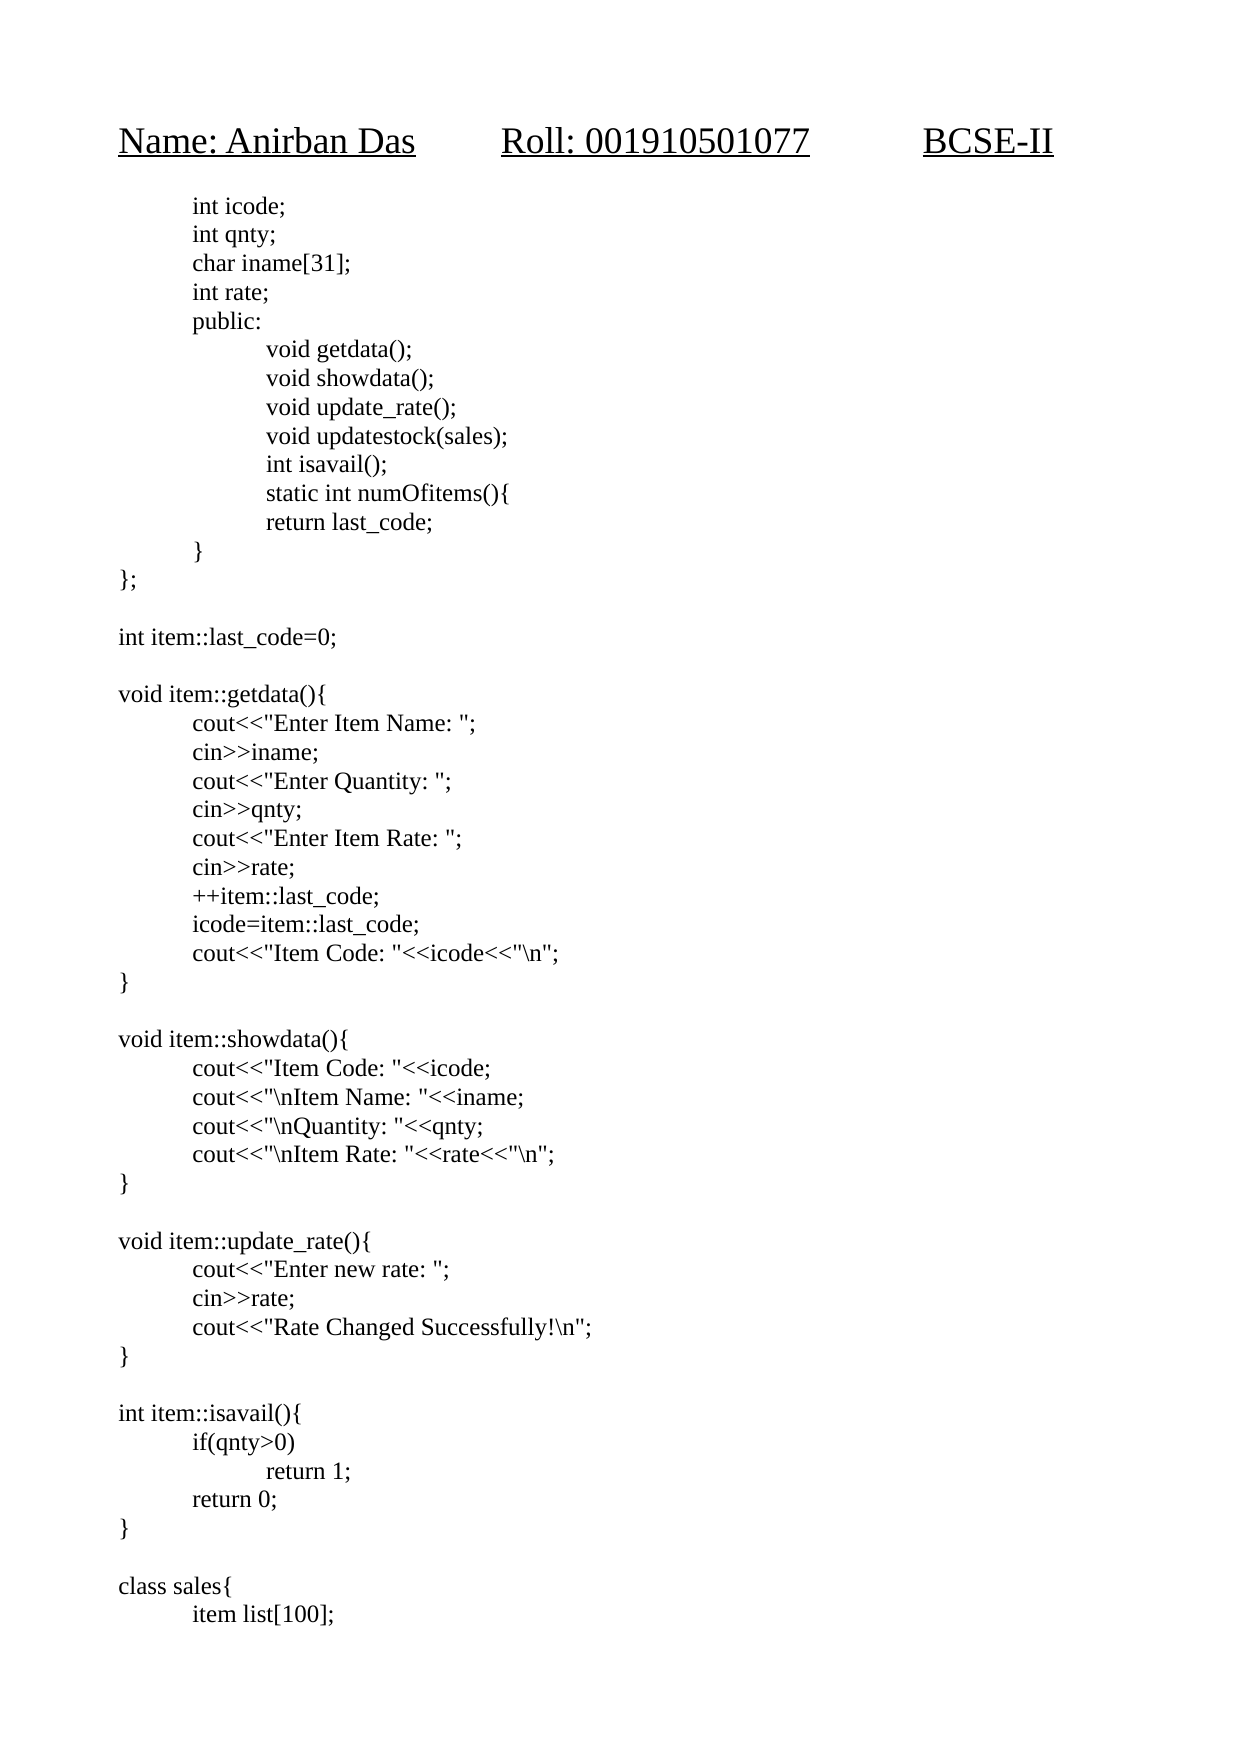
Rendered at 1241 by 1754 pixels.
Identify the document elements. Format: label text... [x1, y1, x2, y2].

text } [118, 1341, 1122, 1369]
text public: [118, 306, 1122, 334]
text char iname[31]; [118, 248, 1122, 277]
text void update_rate(); [118, 392, 1122, 421]
text void showdata(); [118, 363, 1122, 392]
text cout<<"Rate Changed Successfully!\n"; [118, 1312, 1122, 1341]
text static int numOfitems(){ [118, 478, 1122, 507]
text if(qnty>0) [118, 1427, 1122, 1456]
text cout<<"\nQuantity: "<<qnty; [118, 1111, 1122, 1139]
text icode=item::last_code; [118, 909, 1122, 938]
text void getdata(); [118, 334, 1122, 363]
text class sales{ [118, 1571, 1122, 1599]
text void item::showdata(){ [118, 1024, 1122, 1053]
text return 1; [118, 1456, 1122, 1484]
text int rate; [118, 277, 1122, 306]
text int isavail(); [118, 449, 1122, 478]
text int item::last_code=0; [118, 622, 1122, 651]
text int item::isavail(){ [118, 1398, 1122, 1427]
text int icode; [118, 191, 1122, 219]
text cin>>rate; [118, 1283, 1122, 1312]
text cin>>iname; [118, 737, 1122, 766]
text cout<<"Item Code: "<<icode; [118, 1053, 1122, 1082]
text return 0; [118, 1484, 1122, 1513]
text cout<<"Enter Item Rate: "; [118, 823, 1122, 852]
text }; [118, 564, 1122, 593]
text } [118, 1168, 1122, 1197]
text return last_code; [118, 507, 1122, 536]
text cin>>qnty; [118, 794, 1122, 823]
text cout<<"Item Code: "<<icode<<"\n"; [118, 938, 1122, 967]
text void updatestock(sales); [118, 421, 1122, 449]
text item list[100]; [118, 1599, 1122, 1628]
text void item::update_rate(){ [118, 1226, 1122, 1254]
text cout<<"Enter Item Name: "; [118, 708, 1122, 737]
text } [118, 536, 1122, 564]
text void item::getdata(){ [118, 679, 1122, 708]
text cout<<"Enter Quantity: "; [118, 766, 1122, 794]
text cout<<"Enter new rate: "; [118, 1254, 1122, 1283]
text ++item::last_code; [118, 881, 1122, 909]
text } [118, 967, 1122, 996]
text } [118, 1513, 1122, 1542]
text cout<<"\nItem Name: "<<iname; [118, 1082, 1122, 1111]
text cout<<"\nItem Rate: "<<rate<<"\n"; [118, 1139, 1122, 1168]
text cin>>rate; [118, 852, 1122, 881]
text int qnty; [118, 219, 1122, 248]
